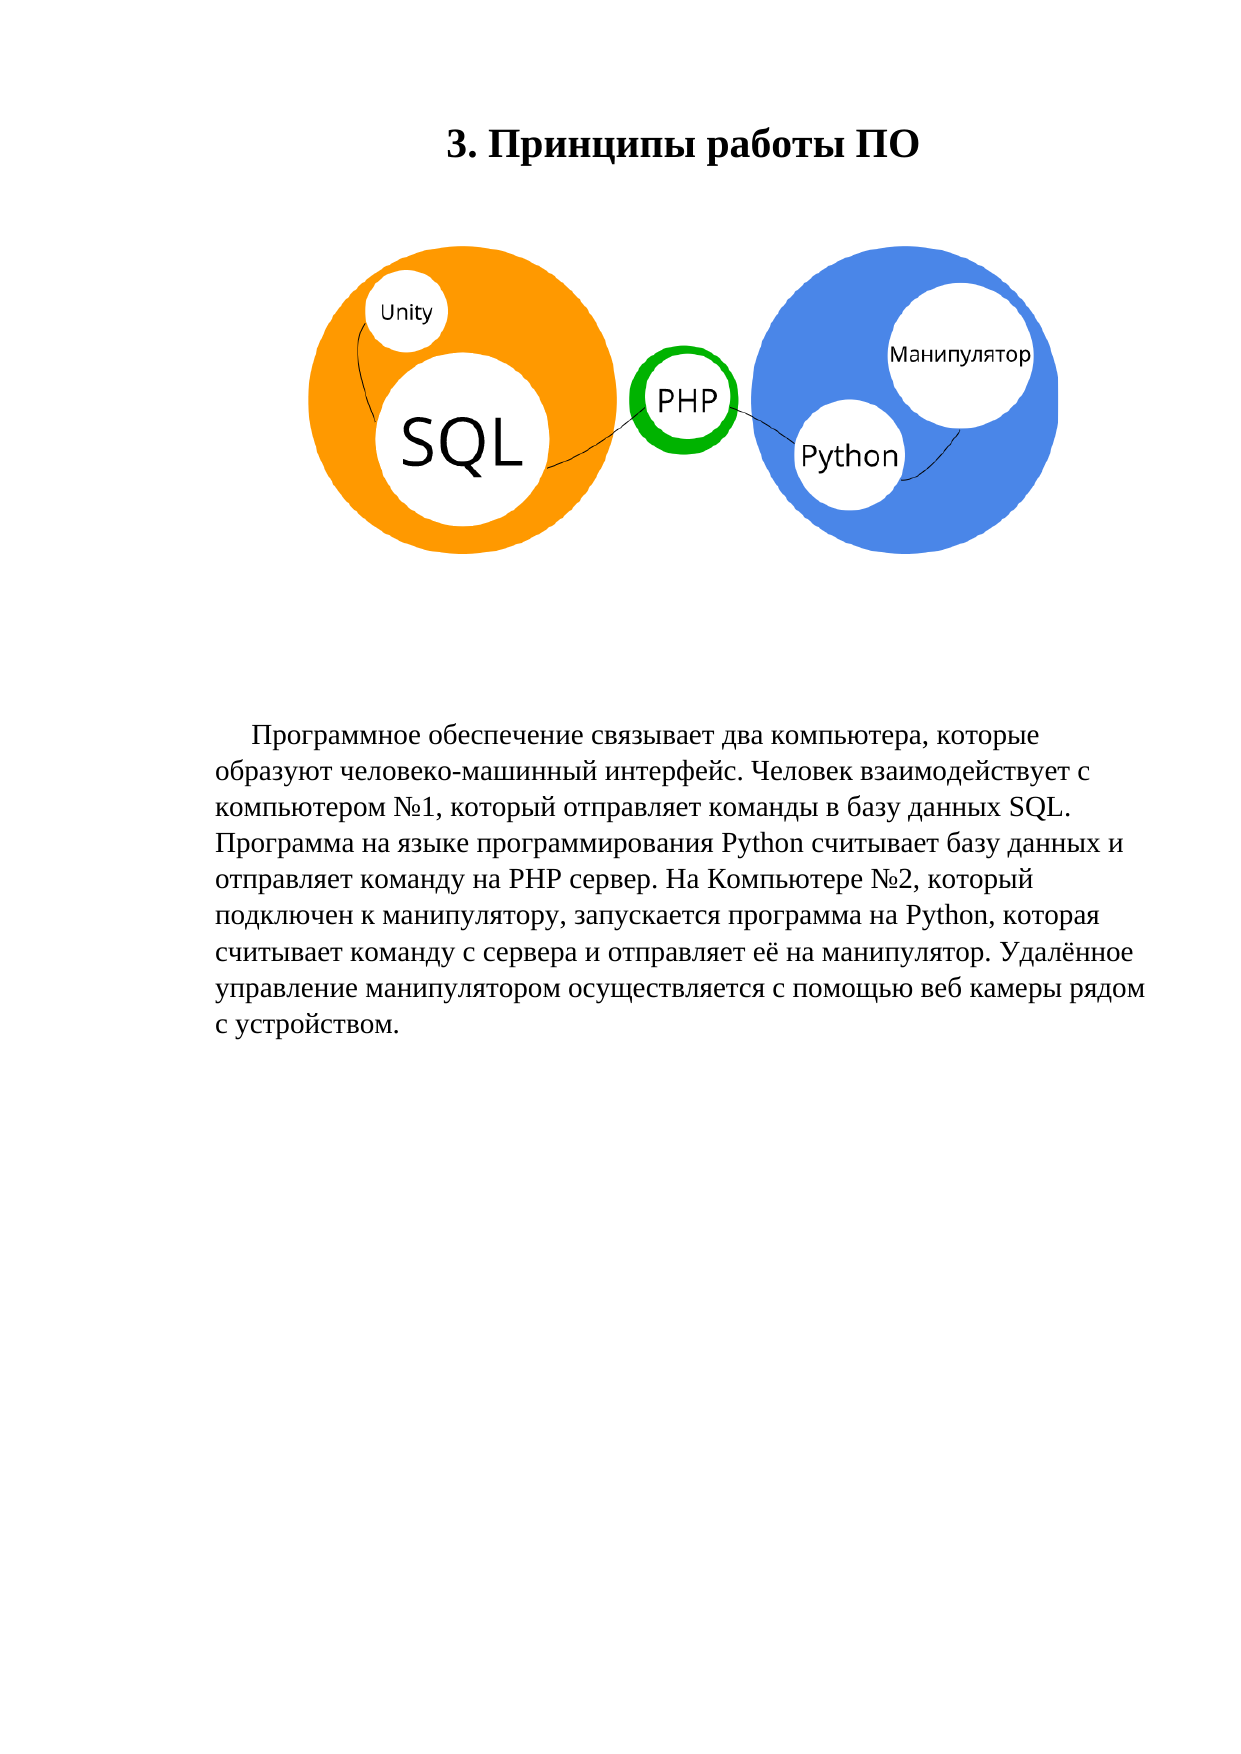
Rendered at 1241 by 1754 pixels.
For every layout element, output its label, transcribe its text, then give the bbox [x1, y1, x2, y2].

text Программное обеспечение связывает два компьютера, которые образуют человеко-машинный интерфейс. Человек взаимодействует с компьютером №1, который отправляет команды в базу данных SQL. Программа на языке программирования Python считывает базу данных и отправляет команду на PHP сервер. На Компьютере №2, который подключен к манипулятору, запускается программа на Python, которая считывает команду с сервера и отправляет её на манипулятор. Удалённое управление манипулятором осуществляется с помощью веб камеры рядом с устройством. [215, 717, 1152, 1039]
text 3. Принципы работы ПО [215, 118, 1152, 698]
